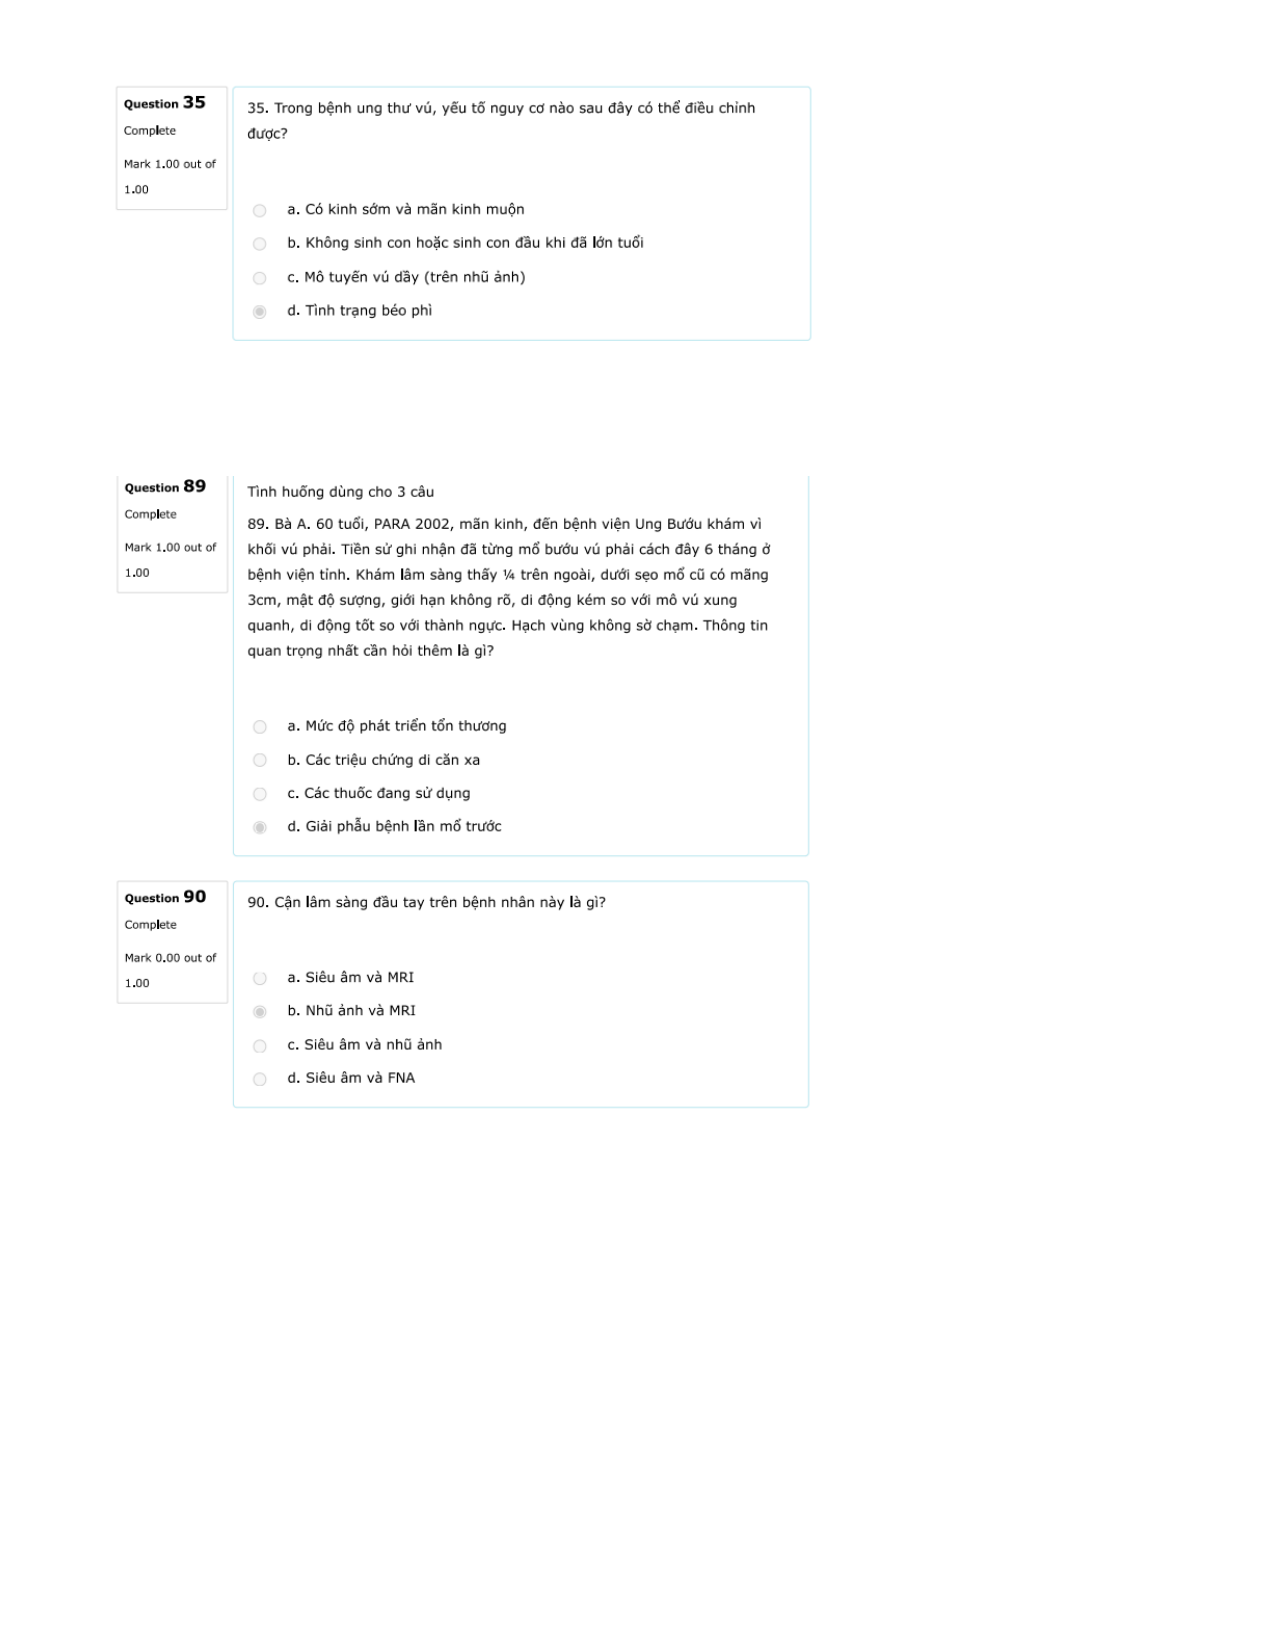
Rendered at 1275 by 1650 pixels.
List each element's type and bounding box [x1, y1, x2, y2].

picture [75, 75, 826, 364]
picture [75, 476, 826, 1115]
